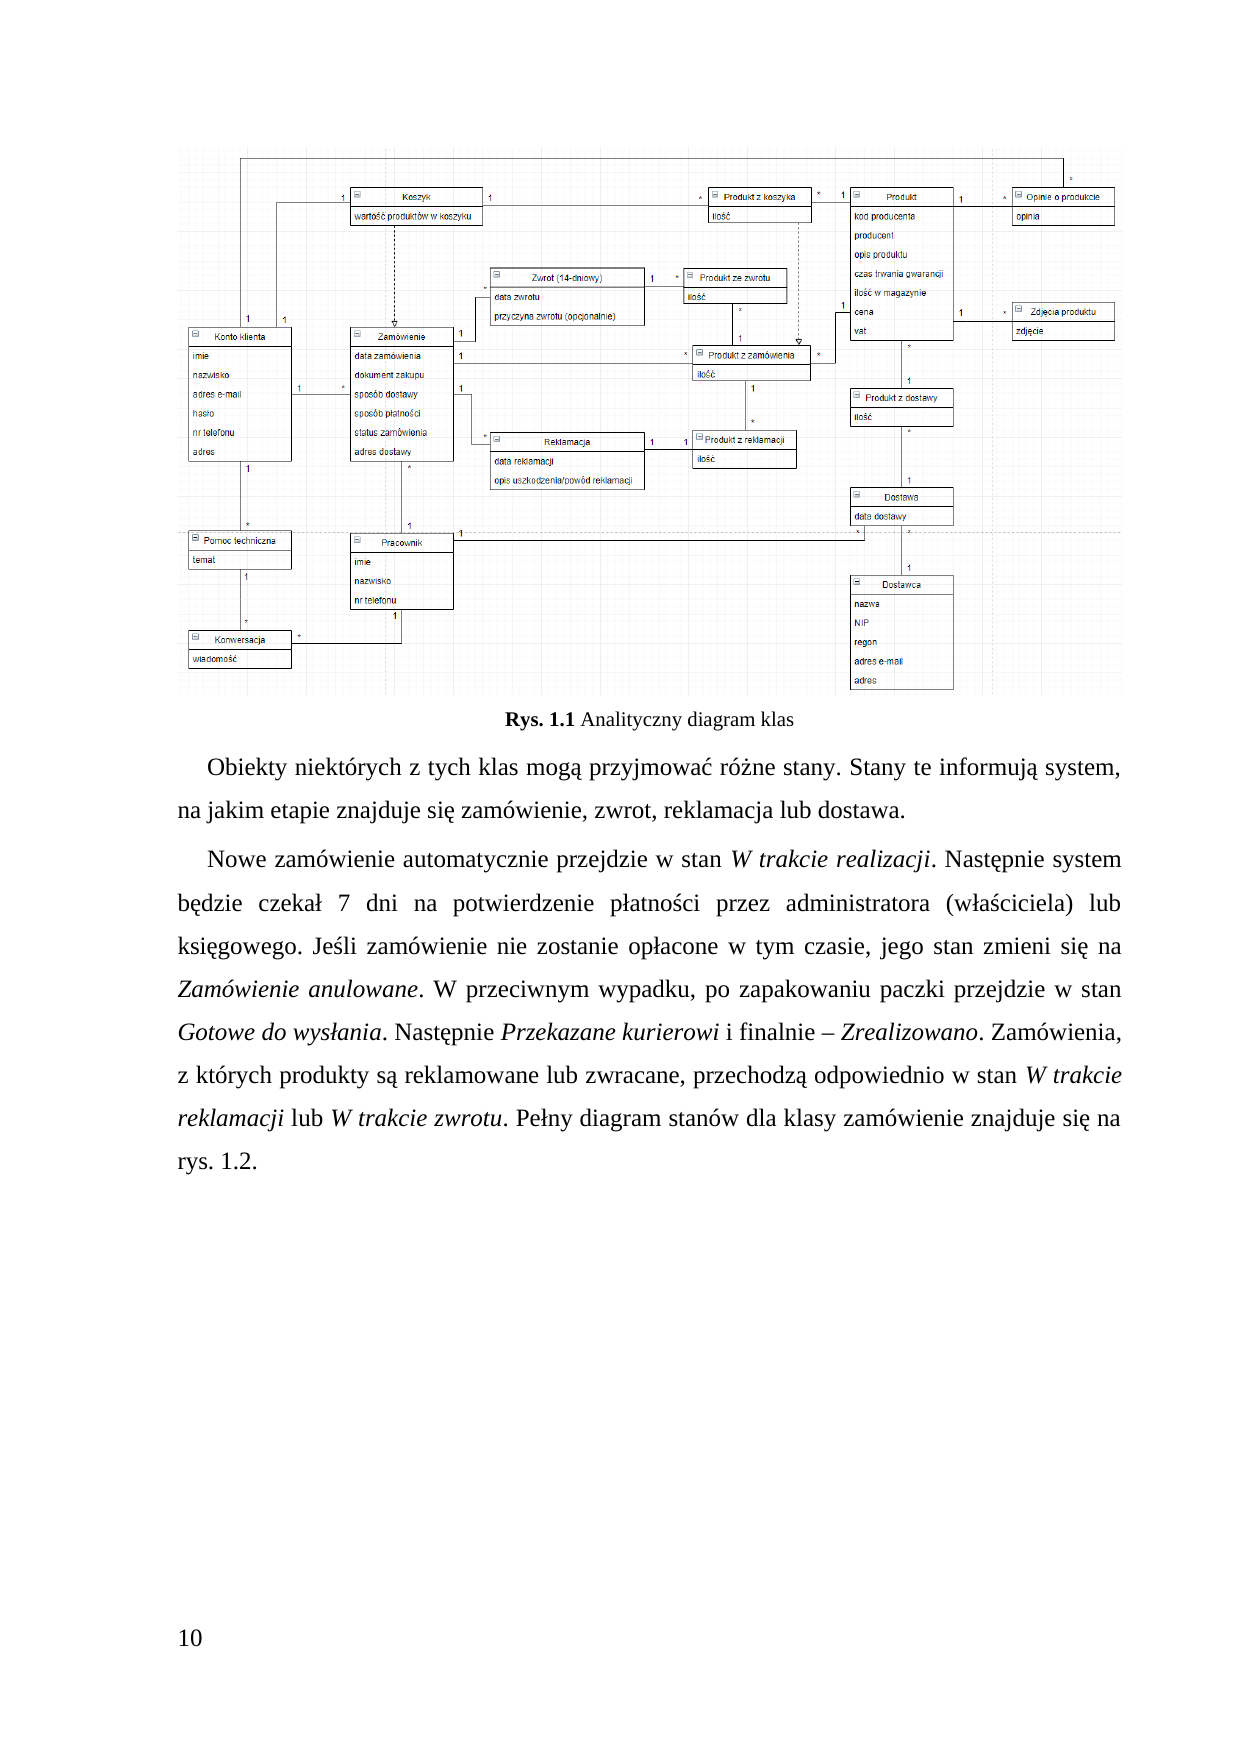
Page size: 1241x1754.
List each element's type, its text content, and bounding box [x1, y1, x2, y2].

text Nowe zamówienie automatycznie przejdzie w stan W trakcie realizacji. Następnie system będzie czekał 7 dni na potwierdzenie płatności przez administratora (właściciela) lub księgowego. Jeśli zamówienie nie zostanie opłacone w tym czasie, jego stan zmieni się na Zamówienie anulowane. W przeciwnym wypadku, po zapakowaniu paczki przejdzie w stan Gotowe do wysłania. Następnie Przekazane kurierowi i finalnie – Zrealizowano. Zamówienia, z których produkty są reklamowane lub zwracane, przechodzą odpowiednio w stan W trakcie reklamacji lub W trakcie zwrotu. Pełny diagram stanów dla klasy zamówienie znajduje się na rys. 1.2. [177, 844, 1122, 1175]
text Obiekty niektórych z tych klas mogą przyjmować różne stany. Stany te informują system, na jakim etapie znajduje się zamówienie, zwrot, reklamacja lub dostawa. [177, 752, 1122, 824]
picture [177, 147, 1123, 695]
